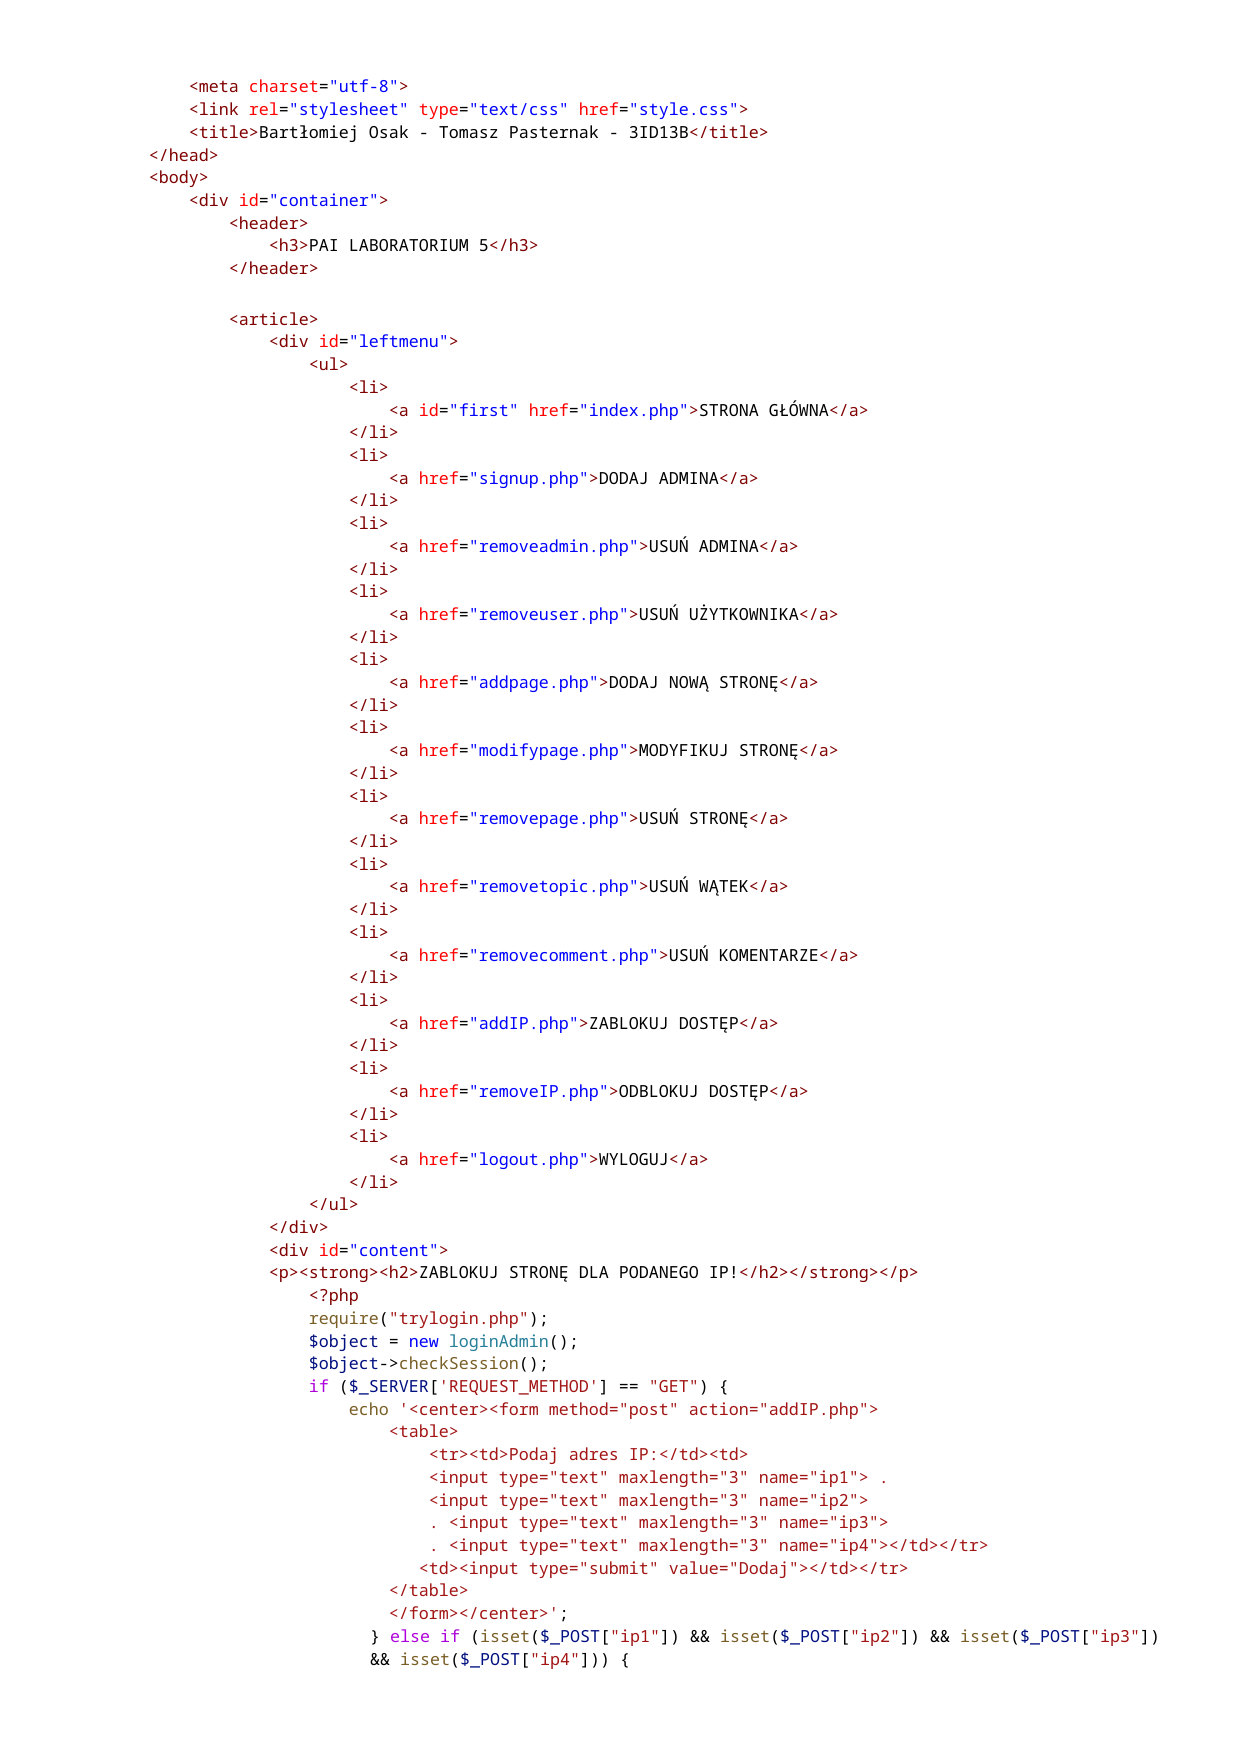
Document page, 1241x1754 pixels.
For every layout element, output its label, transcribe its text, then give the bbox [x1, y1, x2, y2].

text </li> [149, 898, 1165, 921]
text <td><input type="submit" value="Dodaj"></td></tr> [149, 1556, 1165, 1579]
text </form></center>'; [149, 1602, 1165, 1624]
text if ($_SERVER['REQUEST_METHOD'] == "GET") { [149, 1375, 1165, 1397]
text <li> [149, 921, 1165, 943]
text require("trylogin.php"); [149, 1307, 1165, 1329]
text <body> [149, 166, 1165, 188]
text <a href="logout.php">WYLOGUJ</a> [149, 1148, 1165, 1170]
text </li> [149, 1034, 1165, 1057]
text </li> [149, 1102, 1165, 1125]
text <li> [149, 716, 1165, 739]
text <a href="removeadmin.php">USUŃ ADMINA</a> [149, 534, 1165, 557]
text <div id="leftmenu"> [149, 330, 1165, 353]
text <ul> [149, 353, 1165, 376]
text <article> [149, 307, 1165, 330]
text <li> [149, 784, 1165, 807]
text <input type="text" maxlength="3" name="ip1"> . [149, 1466, 1165, 1488]
text } else if (isset($_POST["ip1"]) && isset($_POST["ip2"]) && isset($_POST["ip3"]) && isset($_POST["ip4"])) { [370, 1624, 1165, 1670]
text <h3>PAI LABORATORIUM 5</h3> [149, 234, 1165, 257]
text </li> [149, 966, 1165, 989]
text <a href="removeuser.php">USUŃ UŻYTKOWNIKA</a> [149, 603, 1165, 625]
text <li> [149, 376, 1165, 398]
text . <input type="text" maxlength="3" name="ip3"> [149, 1511, 1165, 1534]
text <meta charset="utf-8"> [149, 75, 1165, 98]
text <a href="removepage.php">USUŃ STRONĘ</a> [149, 807, 1165, 830]
text <a href="removetopic.php">USUŃ WĄTEK</a> [149, 875, 1165, 898]
text <div id="content"> [149, 1238, 1165, 1261]
text </div> [149, 1216, 1165, 1238]
text </ul> [149, 1193, 1165, 1216]
text </li> [149, 557, 1165, 580]
text </li> [149, 625, 1165, 648]
text </li> [149, 489, 1165, 512]
text </table> [149, 1579, 1165, 1602]
text <li> [149, 989, 1165, 1011]
text <li> [149, 580, 1165, 603]
text <li> [149, 512, 1165, 534]
text <a href="modifypage.php">MODYFIKUJ STRONĘ</a> [149, 739, 1165, 762]
text <div id="container"> [149, 188, 1165, 211]
text </li> [149, 421, 1165, 444]
text <tr><td>Podaj adres IP:</td><td> [149, 1443, 1165, 1466]
text <link rel="stylesheet" type="text/css" href="style.css"> [149, 98, 1165, 120]
text </li> [149, 762, 1165, 784]
text </header> [149, 257, 1165, 279]
text <input type="text" maxlength="3" name="ip2"> [149, 1488, 1165, 1511]
text </li> [149, 1170, 1165, 1193]
text <li> [149, 1125, 1165, 1148]
text <table> [149, 1420, 1165, 1443]
text <?php [149, 1284, 1165, 1307]
text <header> [149, 211, 1165, 234]
text <li> [149, 648, 1165, 671]
text <li> [149, 1057, 1165, 1079]
text $object->checkSession(); [149, 1352, 1165, 1375]
text <a href="signup.php">DODAJ ADMINA</a> [149, 466, 1165, 489]
text <li> [149, 444, 1165, 466]
text <title>Bartłomiej Osak - Tomasz Pasternak - 3ID13B</title> [149, 120, 1165, 143]
text </li> [149, 693, 1165, 716]
text <li> [149, 852, 1165, 875]
text <a href="removeIP.php">ODBLOKUJ DOSTĘP</a> [149, 1079, 1165, 1102]
text $object = new loginAdmin(); [149, 1329, 1165, 1352]
text <a id="first" href="index.php">STRONA GŁÓWNA</a> [149, 398, 1165, 421]
text <a href="addIP.php">ZABLOKUJ DOSTĘP</a> [149, 1011, 1165, 1034]
text <p><strong><h2>ZABLOKUJ STRONĘ DLA PODANEGO IP!</h2></strong></p> [149, 1261, 1165, 1284]
text </head> [149, 143, 1165, 166]
text echo '<center><form method="post" action="addIP.php"> [149, 1397, 1165, 1420]
text <a href="addpage.php">DODAJ NOWĄ STRONĘ</a> [149, 671, 1165, 693]
text <a href="removecomment.php">USUŃ KOMENTARZE</a> [149, 943, 1165, 966]
text . <input type="text" maxlength="3" name="ip4"></td></tr> [149, 1534, 1165, 1556]
text </li> [149, 830, 1165, 852]
